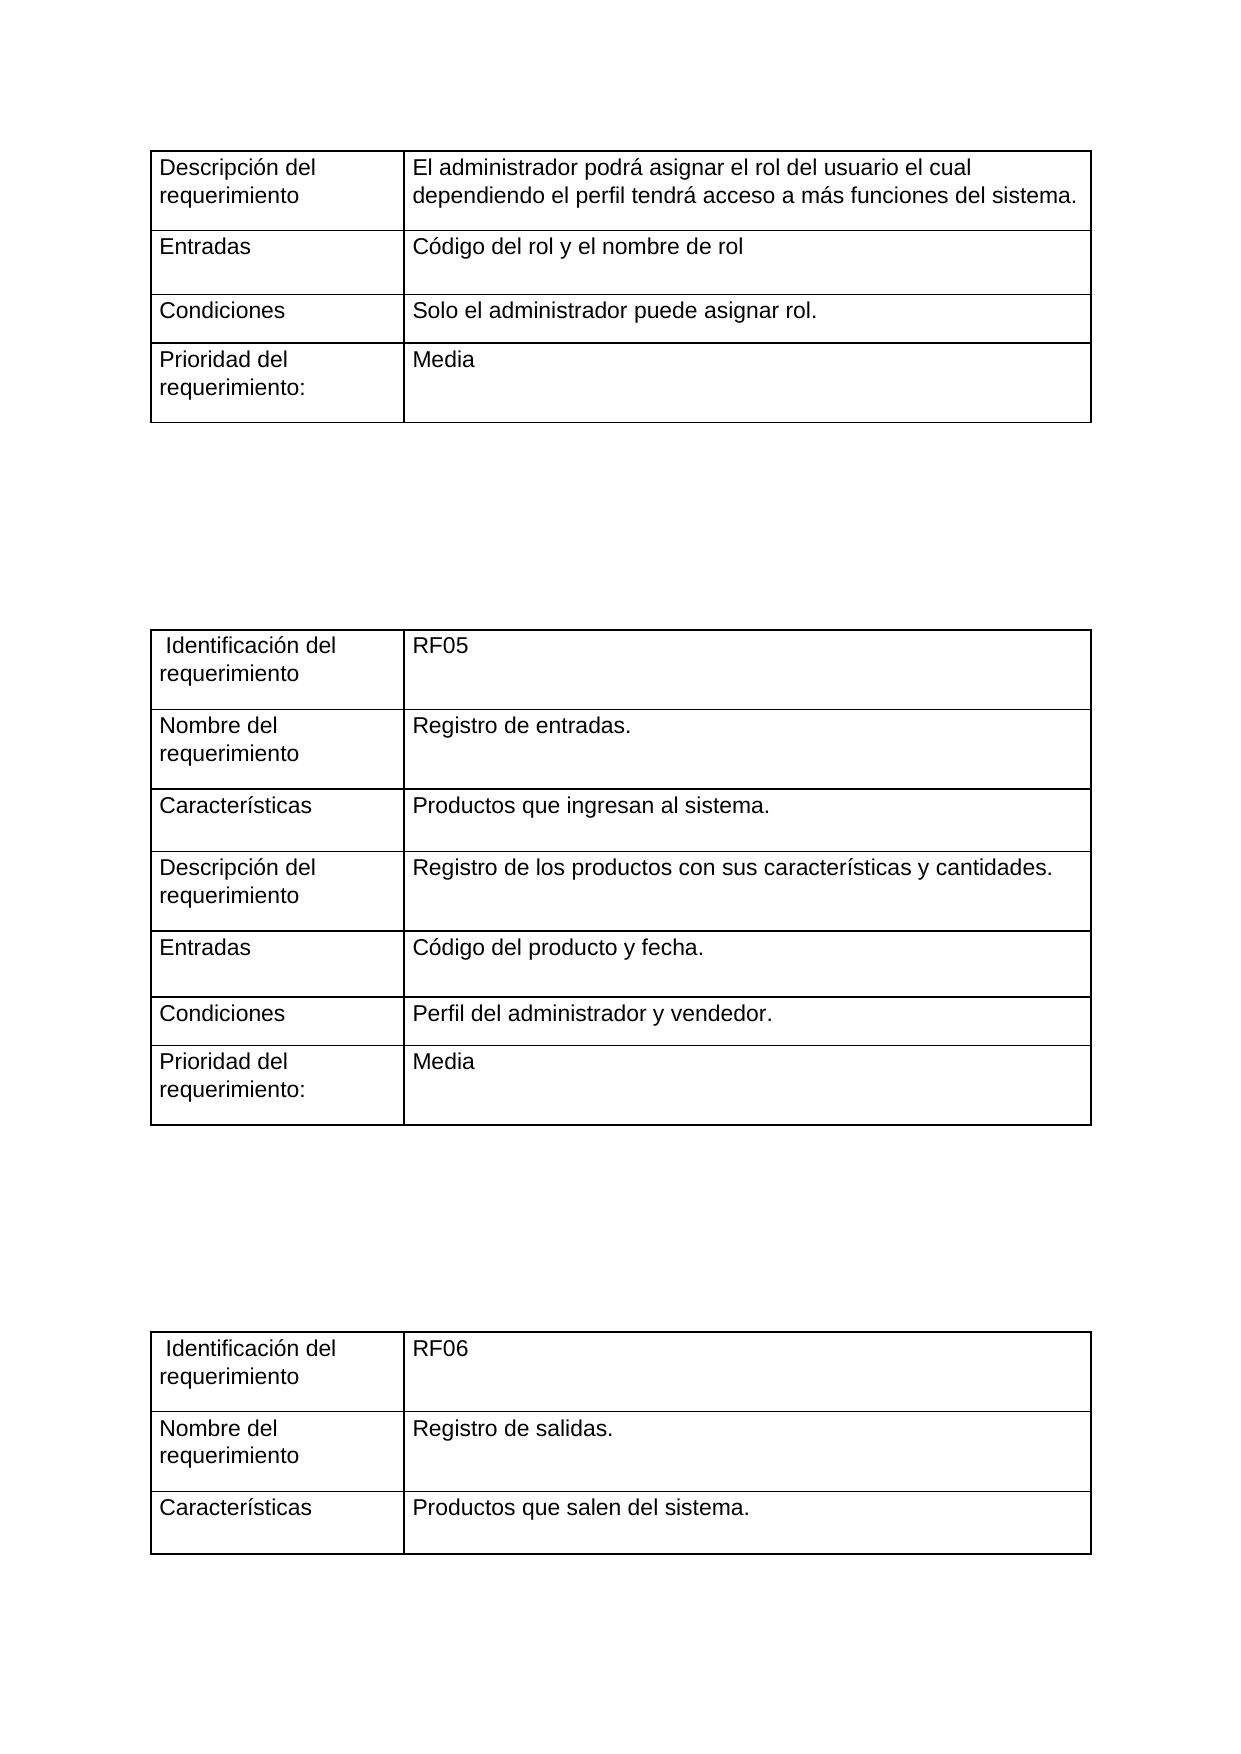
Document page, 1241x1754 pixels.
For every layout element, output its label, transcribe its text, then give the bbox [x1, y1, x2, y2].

table_cell Solo el administrador puede asignar rol. [405, 295, 1090, 342]
table_header Identificación del requerimiento [152, 631, 403, 708]
table_cell Condiciones [152, 295, 403, 342]
table_cell Productos que ingresan al sistema. [405, 790, 1090, 851]
table_cell Registro de los productos con sus características y cantidades. [405, 852, 1090, 930]
table_cell Características [152, 1492, 403, 1553]
table_cell Registro de salidas. [405, 1412, 1090, 1491]
table_cell Código del producto y fecha. [405, 932, 1090, 996]
table_cell Media [405, 1046, 1090, 1124]
table_cell Prioridad del requerimiento: [152, 344, 403, 422]
table_cell Nombre del requerimiento [152, 1412, 403, 1491]
table_header RF06 [405, 1333, 1090, 1411]
table_cell Entradas [152, 231, 403, 294]
table_cell Código del rol y el nombre de rol [405, 231, 1090, 294]
table_cell El administrador podrá asignar el rol del usuario el cual dependiendo el perfil tendrá acceso a más funciones del sistema. [405, 152, 1090, 230]
table_cell Productos que salen del sistema. [405, 1492, 1090, 1553]
table_cell Entradas [152, 932, 403, 996]
table_cell Perfil del administrador y vendedor. [405, 998, 1090, 1044]
table_cell Media [405, 344, 1090, 422]
table_cell Condiciones [152, 998, 403, 1044]
table_cell Descripción del requerimiento [152, 852, 403, 930]
table_header RF05 [405, 631, 1090, 708]
table_cell Prioridad del requerimiento: [152, 1046, 403, 1124]
table_cell Registro de entradas. [405, 710, 1090, 788]
table_cell Nombre del requerimiento [152, 710, 403, 788]
table_header Identificación del requerimiento [152, 1333, 403, 1411]
table_cell Características [152, 790, 403, 851]
table_cell Descripción del requerimiento [152, 152, 403, 230]
